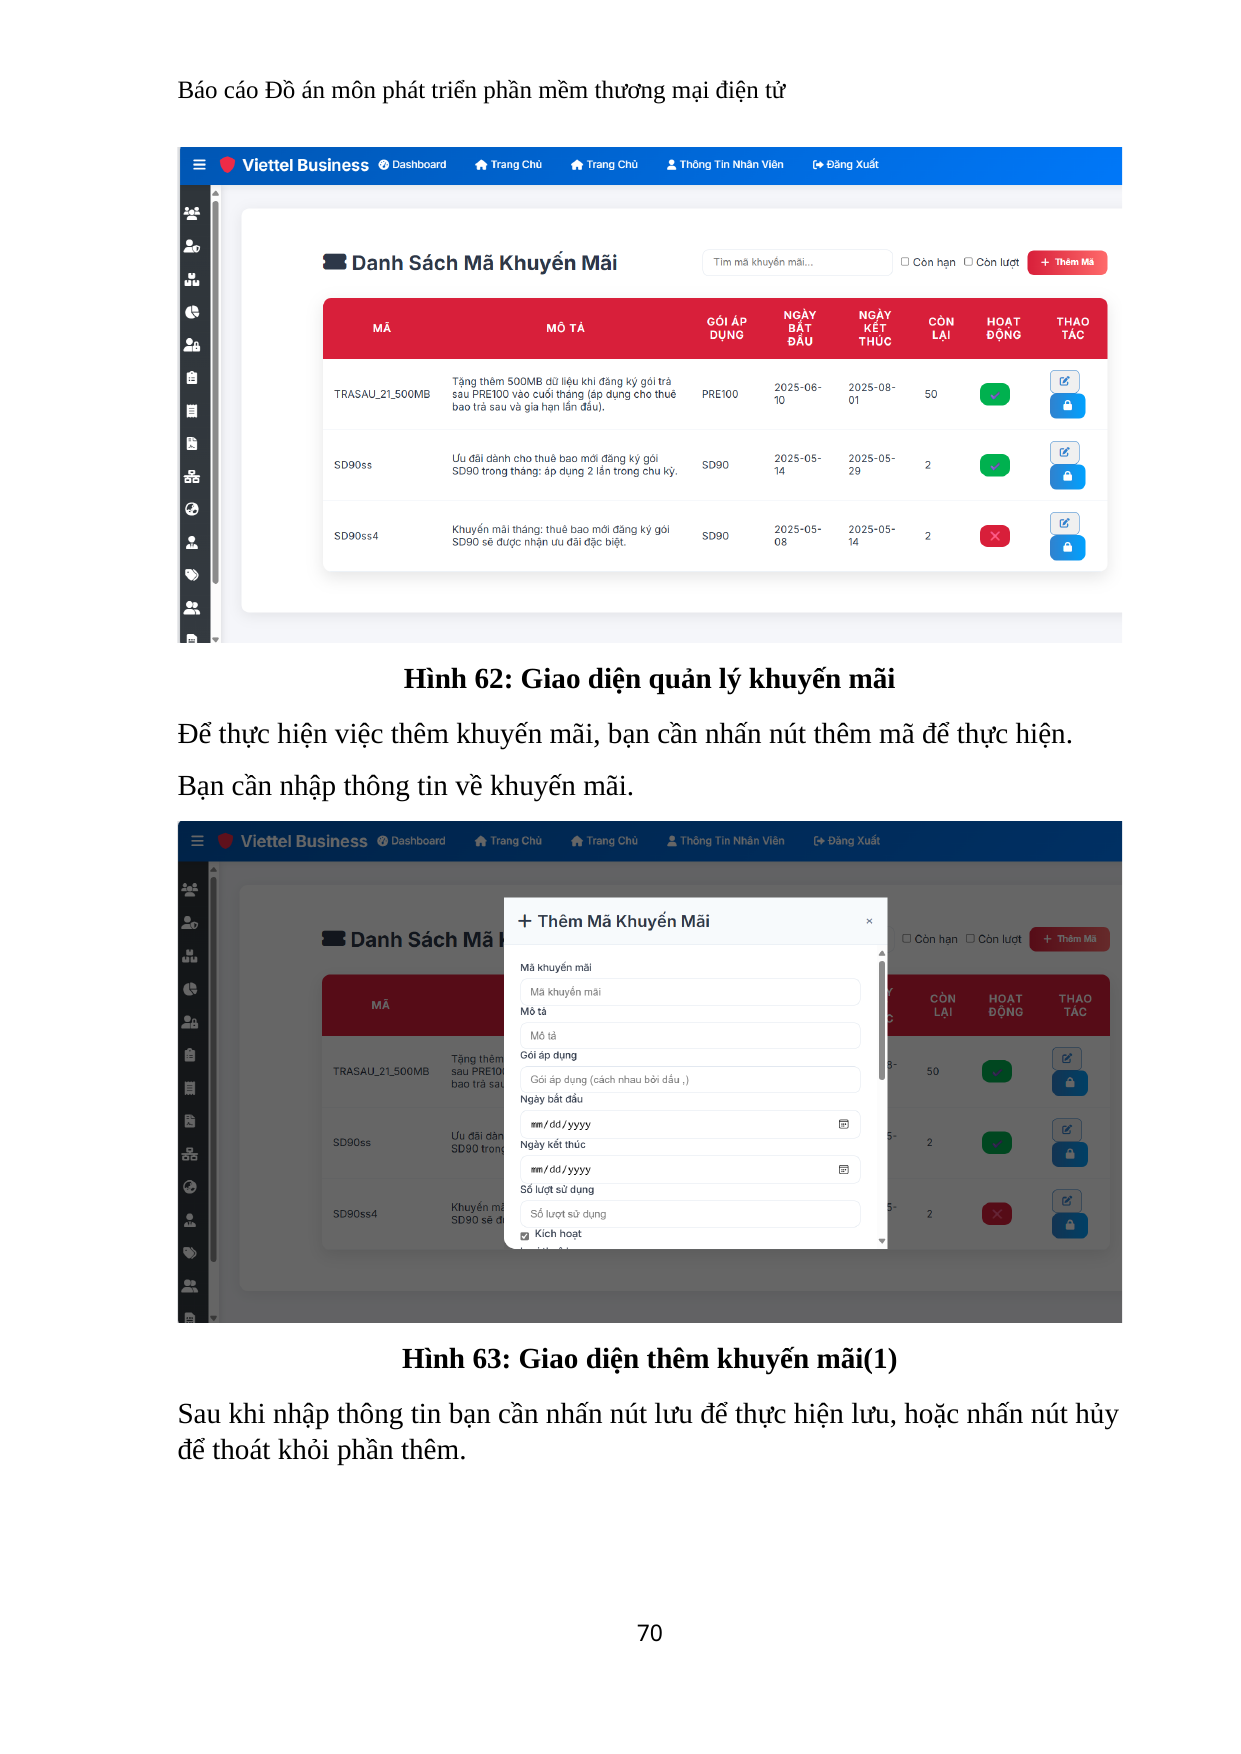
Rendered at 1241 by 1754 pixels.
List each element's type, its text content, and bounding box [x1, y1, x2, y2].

text Hình 62: Giao diện quản lý khuyến mãi [177, 661, 1122, 695]
text Hình 63: Giao diện thêm khuyến mãi(1) [177, 1341, 1122, 1375]
text Sau khi nhập thông tin bạn cần nhấn nút lưu để thực hiện lưu, hoặc nhấn nút hủy để thoát khỏi phần thêm. [177, 1396, 1122, 1465]
text Bạn cần nhập thông tin về khuyến mãi. [177, 768, 1122, 802]
text Để thực hiện việc thêm khuyến mãi, bạn cần nhấn nút thêm mã để thực hiện. [177, 716, 1122, 749]
picture [177, 821, 1123, 1323]
picture [177, 147, 1123, 643]
